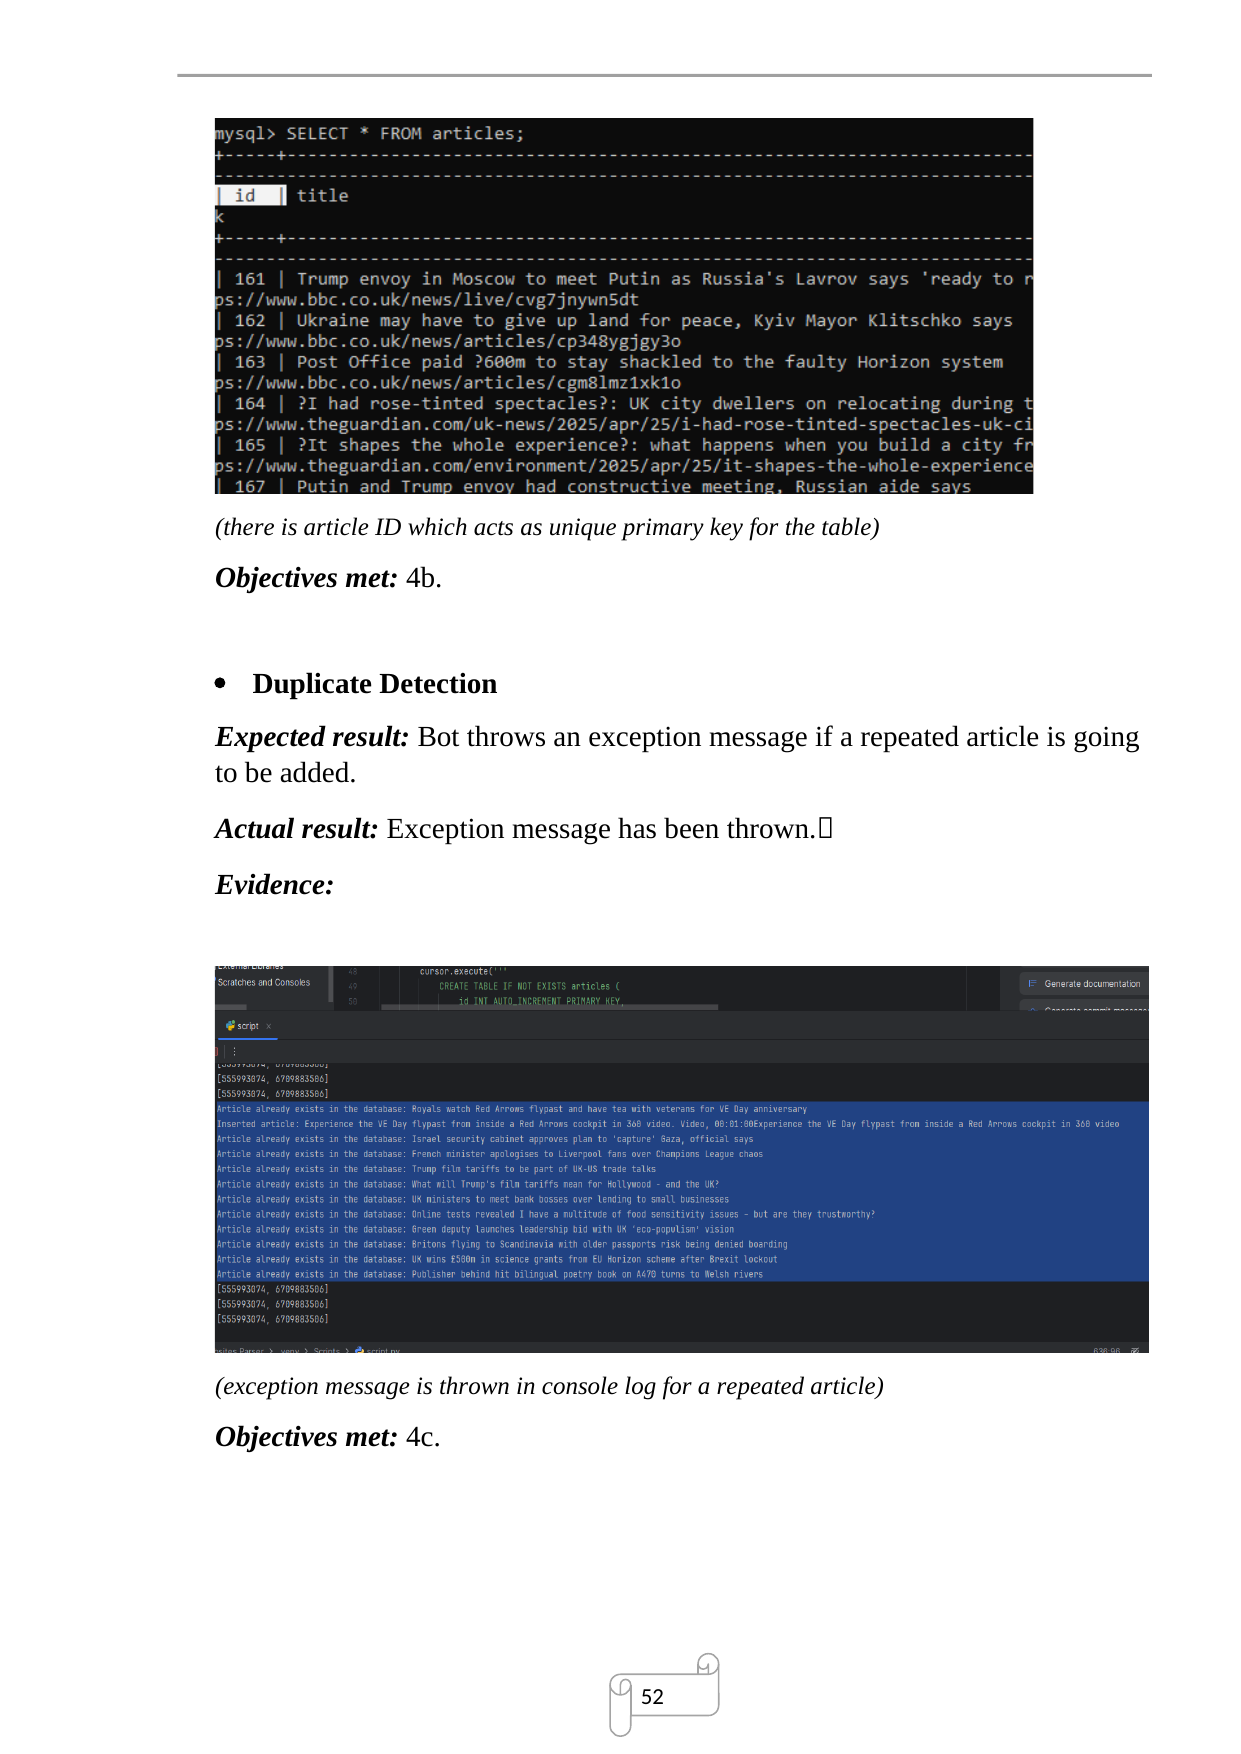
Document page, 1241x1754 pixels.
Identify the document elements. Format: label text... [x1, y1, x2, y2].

text Objectives met: 4c. [215, 1419, 1152, 1453]
text Objectives met: 4b. [215, 560, 1152, 594]
list Duplicate Detection [215, 666, 1152, 699]
text Actual result: Exception message has been thrown.✅ [215, 808, 1152, 847]
text (there is article ID which acts as unique primary key for the table) [215, 512, 1152, 541]
picture [214, 966, 1149, 1353]
text (exception message is thrown in console log for a repeated article) [215, 1371, 1152, 1400]
text Evidence: [215, 867, 1152, 901]
picture [214, 118, 1034, 494]
text Expected result: Bot throws an exception message if a repeated article is going to be added. [215, 719, 1152, 788]
